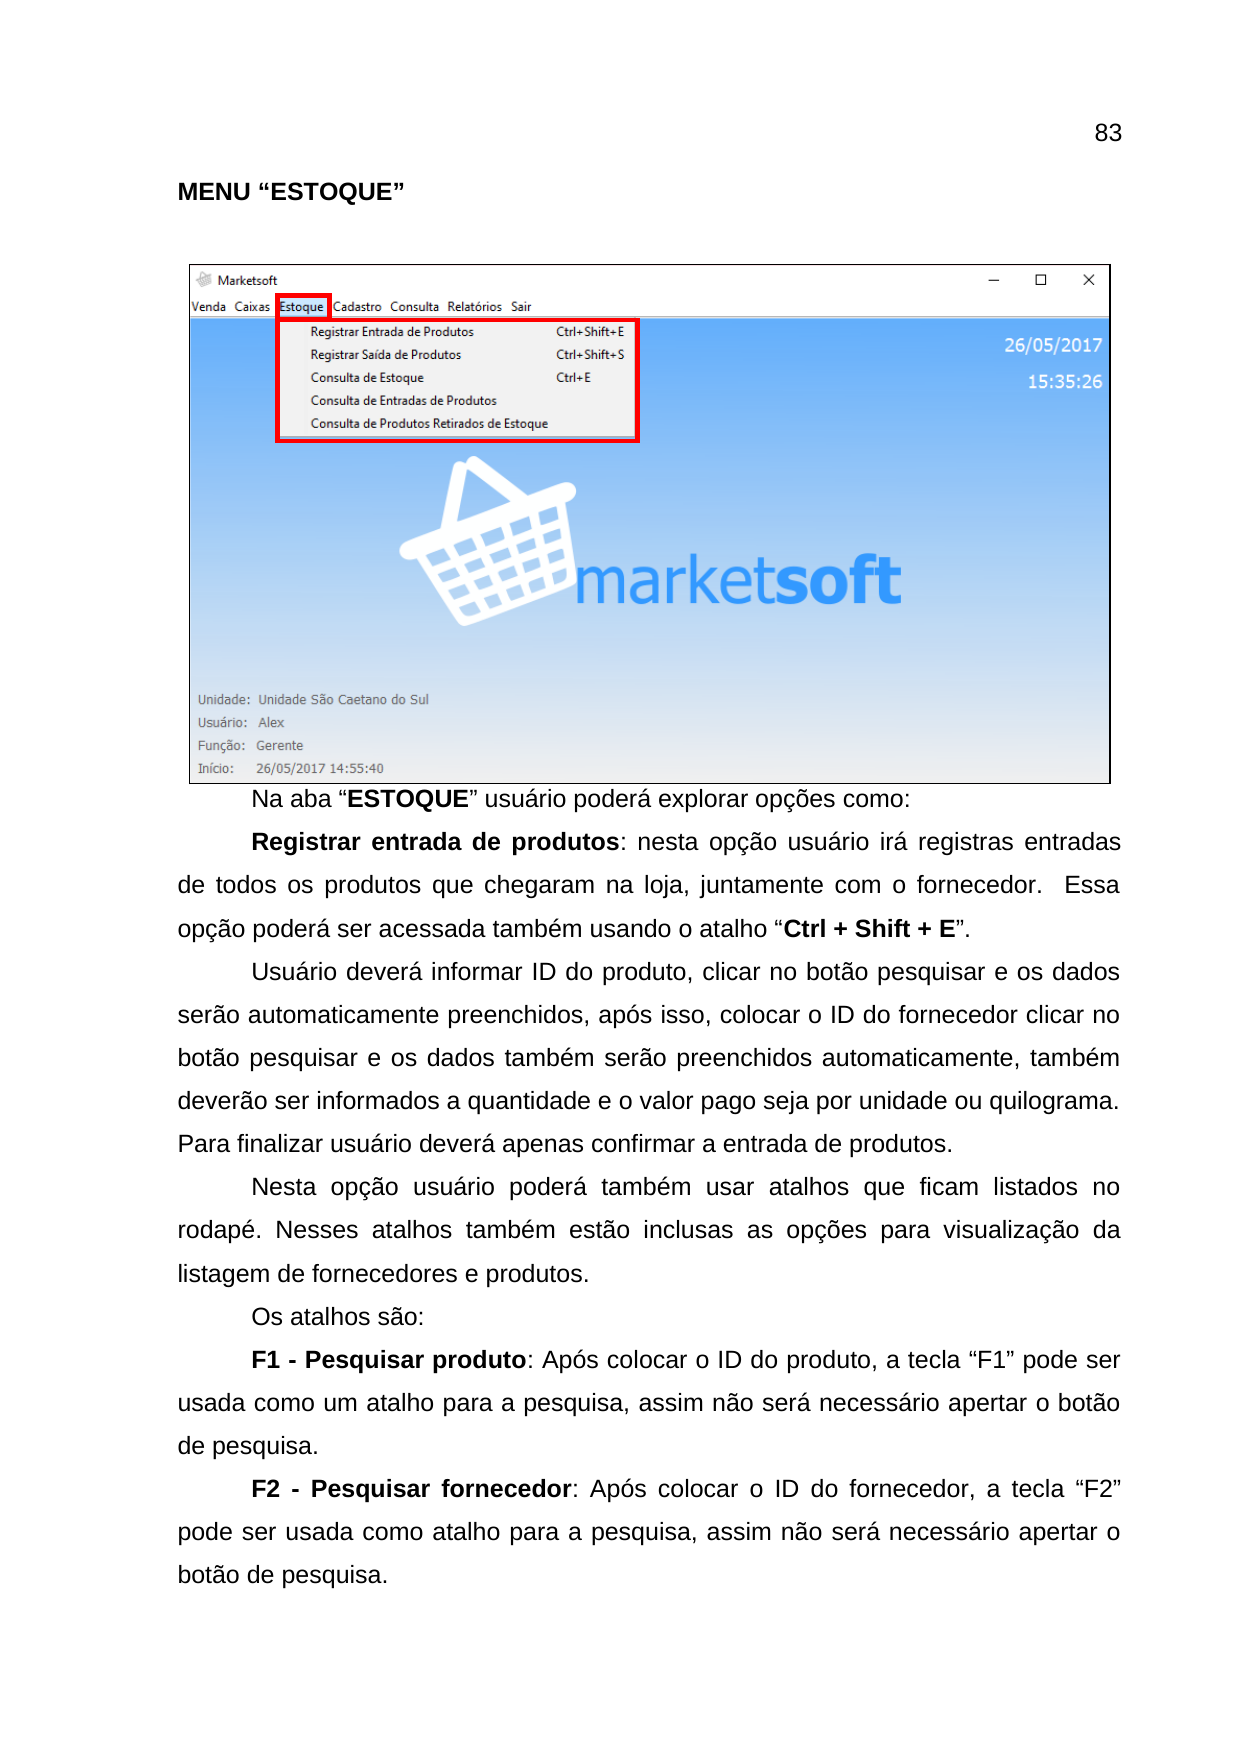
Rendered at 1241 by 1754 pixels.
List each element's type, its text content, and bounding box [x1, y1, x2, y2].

text F1 - Pesquisar produto: Após colocar o ID do produto, a tecla “F1” pode ser usada como um atalho para a pesquisa, assim não será necessário apertar o botão de pesquisa. [177, 1345, 1122, 1460]
text Registrar entrada de produtos: nesta opção usuário irá registras entradas de todos os produtos que chegaram na loja, juntamente com o fornecedor. Essa opção poderá ser acessada também usando o atalho “Ctrl + Shift + E”. [177, 827, 1122, 942]
text Nesta opção usuário poderá também usar atalhos que ficam listados no rodapé. Nesses atalhos também estão inclusas as opções para visualização da listagem de fornecedores e produtos. [177, 1172, 1122, 1287]
text Os atalhos são: [177, 1302, 1122, 1331]
picture [190, 265, 1109, 783]
text Usuário deverá informar ID do produto, clicar no botão pesquisar e os dados serão automaticamente preenchidos, após isso, colocar o ID do fornecedor clicar no botão pesquisar e os dados também serão preenchidos automaticamente, também deverão ser informados a quantidade e o valor pago seja por unidade ou quilograma. Para finalizar usuário deverá apenas confirmar a entrada de produtos. [177, 957, 1122, 1158]
text Na aba “ESTOQUE” usuário poderá explorar opções como: [177, 784, 1122, 813]
text F2 - Pesquisar fornecedor: Após colocar o ID do fornecedor, a tecla “F2” pode ser usada como atalho para a pesquisa, assim não será necessário apertar o botão de pesquisa. [177, 1474, 1122, 1589]
text MENU “ESTOQUE” [177, 177, 1122, 206]
